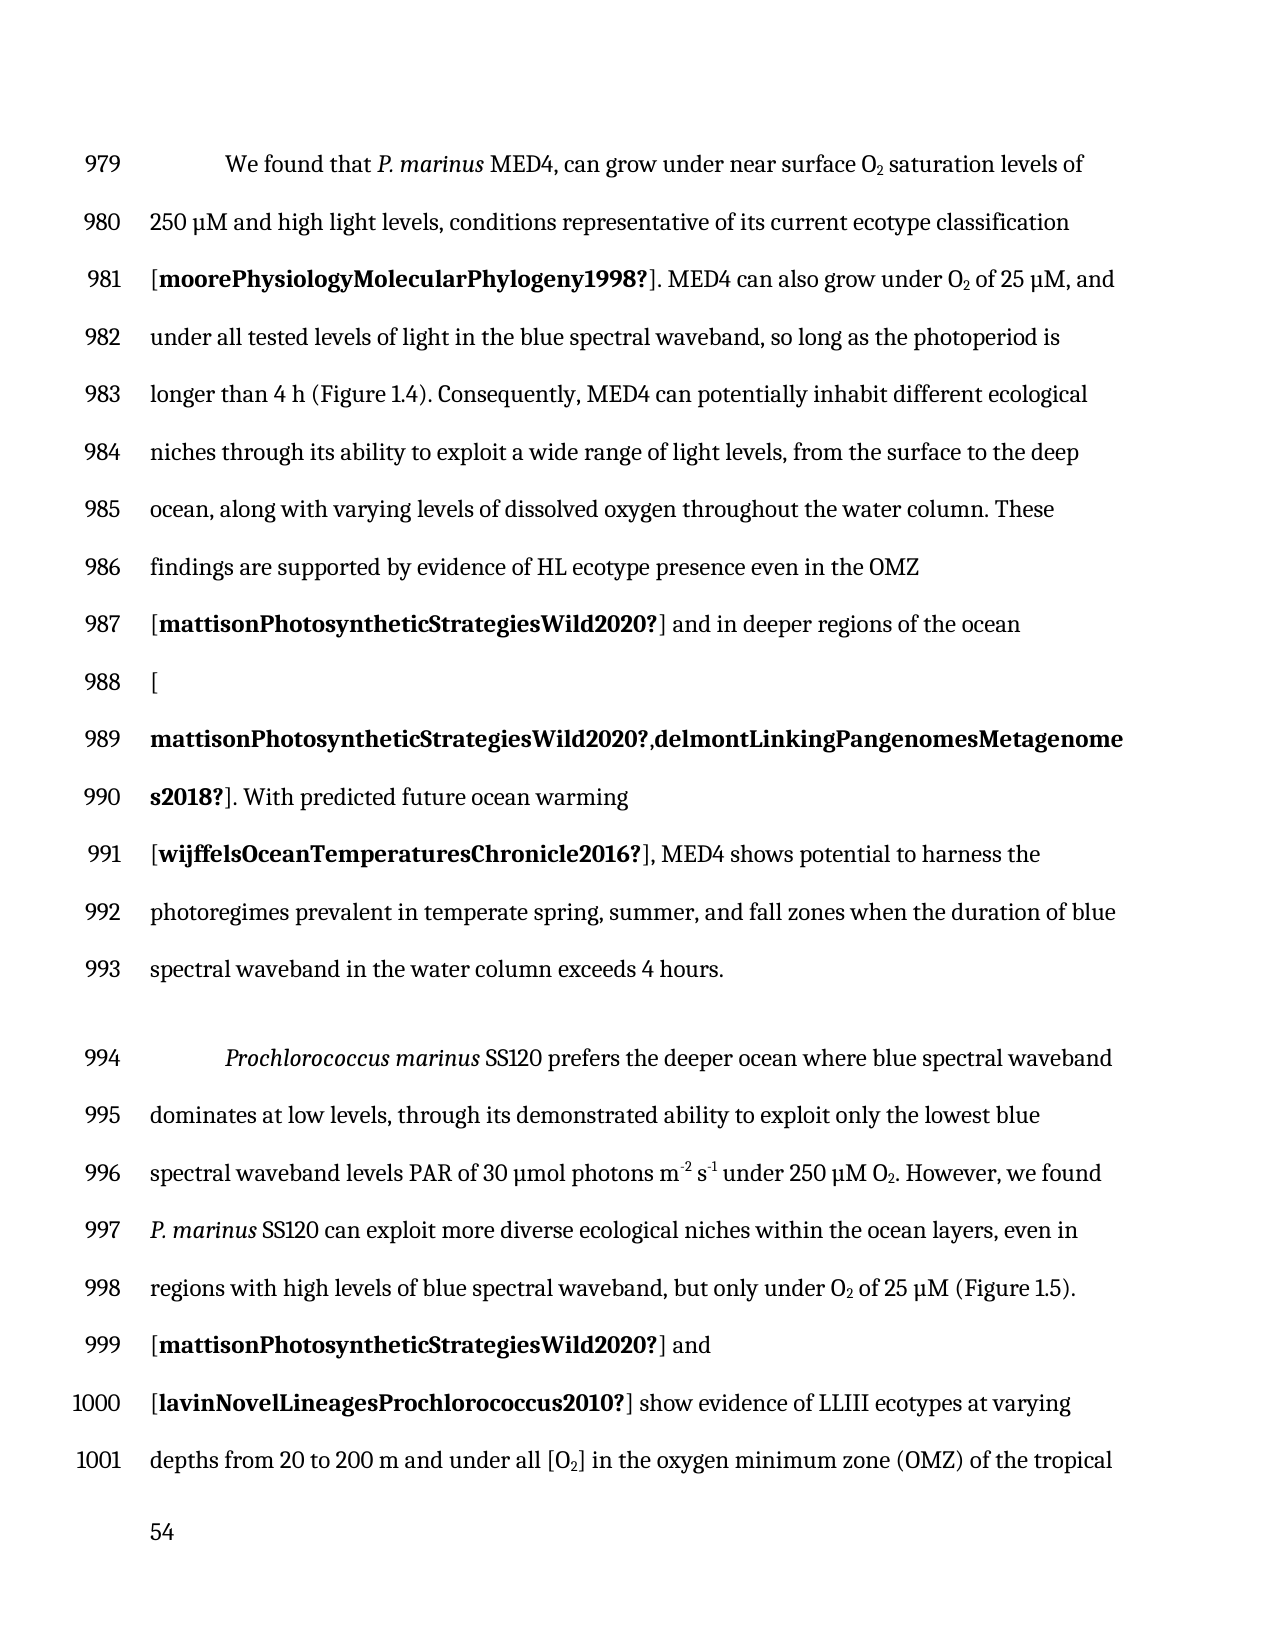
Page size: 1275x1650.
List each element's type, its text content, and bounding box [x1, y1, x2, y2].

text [150, 1044, 1125, 1475]
text We found that P. marinus MED4, can grow under near surface O2 saturation levels of 250 µM and high light levels, conditions representative of its current ecotype classification [moorePhysiologyMolecularPhylogeny1998?]. MED4 can also grow under O2 of 25 µM, and under all tested levels of light in the blue spectral waveband, so long as the photoperiod is longer than 4 h (Figure 1.4). Consequently, MED4 can potentially inhabit different ecological niches through its ability to exploit a wide range of light levels, from the surface to the deep ocean, along with varying levels of dissolved oxygen throughout the water column. These findings are supported by evidence of HL ecotype presence even in the OMZ [mattisonPhotosyntheticStrategiesWild2020?] and in deeper regions of the ocean [mattisonPhotosyntheticStrategiesWild2020?,delmontLinkingPangenomesMetagenomes2018?]. With predicted future ocean warming [wijffelsOceanTemperaturesChronicle2016?], MED4 shows potential to harness the photoregimes prevalent in temperate spring, summer, and fall zones when the duration of blue spectral waveband in the water column exceeds 4 hours. [150, 150, 1125, 984]
